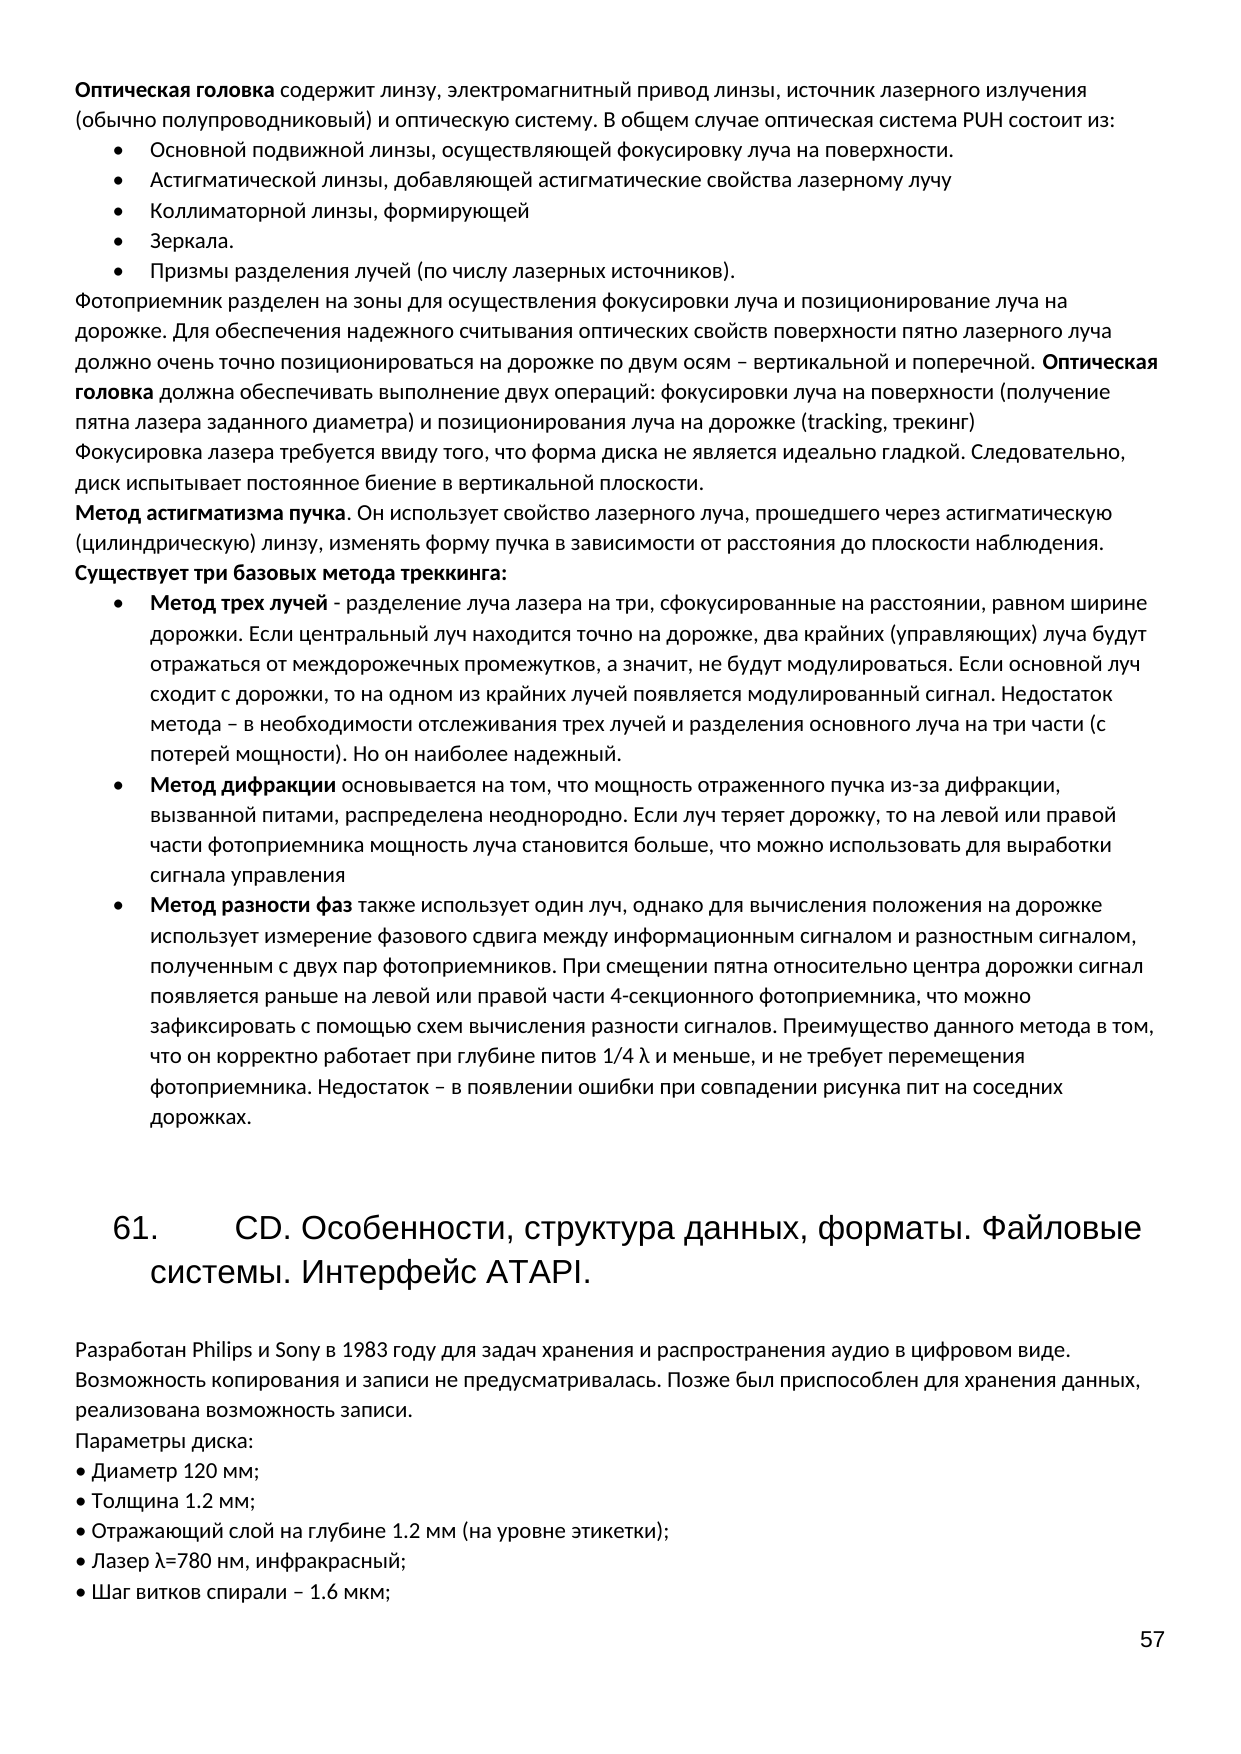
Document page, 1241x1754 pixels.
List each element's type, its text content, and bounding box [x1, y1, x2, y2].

text Оптическая головка содержит линзу, электромагнитный привод линзы, источник лазерного излучения (обычно полупроводниковый) и оптическую систему. В общем случае оптическая система PUH состоит из: [75, 75, 1165, 133]
list Основной подвижной линзы, осуществляющей фокусировку луча на поверхности. [112, 135, 1165, 163]
text Метод астигматизма пучка. Он использует свойство лазерного луча, прошедшего через астигматическую (цилиндрическую) линзу, изменять форму пучка в зависимости от расстояния до плоскости наблюдения. [75, 498, 1165, 556]
text • Толщина 1.2 мм; [75, 1486, 1165, 1514]
text • Шаг витков спирали – 1.6 мкм; [75, 1577, 1165, 1605]
list Метод дифракции основывается на том, что мощность отраженного пучка из-за дифракции, вызванной питами, распределена неоднородно. Если луч теряет дорожку, то на левой или правой части фотоприемника мощность луча становится больше, что можно использовать для выработки сигнала управления [112, 770, 1165, 888]
list Метод трех лучей - разделение луча лазера на три, сфокусированные на расстоянии, равном ширине дорожки. Если центральный луч находится точно на дорожке, два крайних (управляющих) луча будут отражаться от междорожечных промежутков, а значит, не будут модулироваться. Если основной луч сходит с дорожки, то на одном из крайних лучей появляется модулированный сигнал. Недостаток метода – в необходимости отслеживания трех лучей и разделения основного луча на три части (с потерей мощности). Но он наиболее надежный. [112, 588, 1165, 768]
list Призмы разделения лучей (по числу лазерных источников). [112, 256, 1165, 284]
list Метод разности фаз также использует один луч, однако для вычисления положения на дорожке использует измерение фазового сдвига между информационным сигналом и разностным сигналом, полученным с двух пар фотоприемников. При смещении пятна относительно центра дорожки сигнал появляется раньше на левой или правой части 4-секционного фотоприемника, что можно зафиксировать с помощью схем вычисления разности сигналов. Преимущество данного метода в том, что он корректно работает при глубине питов 1/4 λ и меньше, и не требует перемещения фотоприемника. Недостаток – в появлении ошибки при совпадении рисунка пит на соседних дорожках. [112, 891, 1165, 1130]
list Зеркала. [112, 226, 1165, 254]
list Коллиматорной линзы, формирующей [112, 196, 1165, 224]
text Фокусировка лазера требуется ввиду того, что форма диска не является идеально гладкой. Следовательно, диск испытывает постоянное биение в вертикальной плоскости. [75, 437, 1165, 496]
subtitle CD. Особенности, структура данных, форматы. Файловые системы. Интерфейс ATAPI. [112, 1208, 1165, 1291]
text Фотоприемник разделен на зоны для осуществления фокусировки луча и позиционирование луча на дорожке. Для обеспечения надежного считывания оптических свойств поверхности пятно лазерного луча должно очень точно позиционироваться на дорожке по двум осям – вертикальной и поперечной. Оптическая головка должна обеспечивать выполнение двух операций: фокусировки луча на поверхности (получение пятна лазера заданного диаметра) и позиционирования луча на дорожке (tracking, трекинг) [75, 286, 1165, 435]
text Параметры диска: [75, 1426, 1165, 1454]
text Разработан Philips и Sony в 1983 году для задач хранения и распространения аудио в цифровом виде. Возможность копирования и записи не предусматривалась. Позже был приспособлен для хранения данных, реализована возможность записи. [75, 1335, 1165, 1424]
text Существует три базовых метода треккинга: [75, 558, 1165, 586]
text • Отражающий слой на глубине 1.2 мм (на уровне этикетки); [75, 1516, 1165, 1544]
text • Диаметр 120 мм; [75, 1456, 1165, 1484]
list Астигматической линзы, добавляющей астигматические свойства лазерному лучу [112, 166, 1165, 194]
text • Лазер λ=780 нм, инфракрасный; [75, 1547, 1165, 1575]
